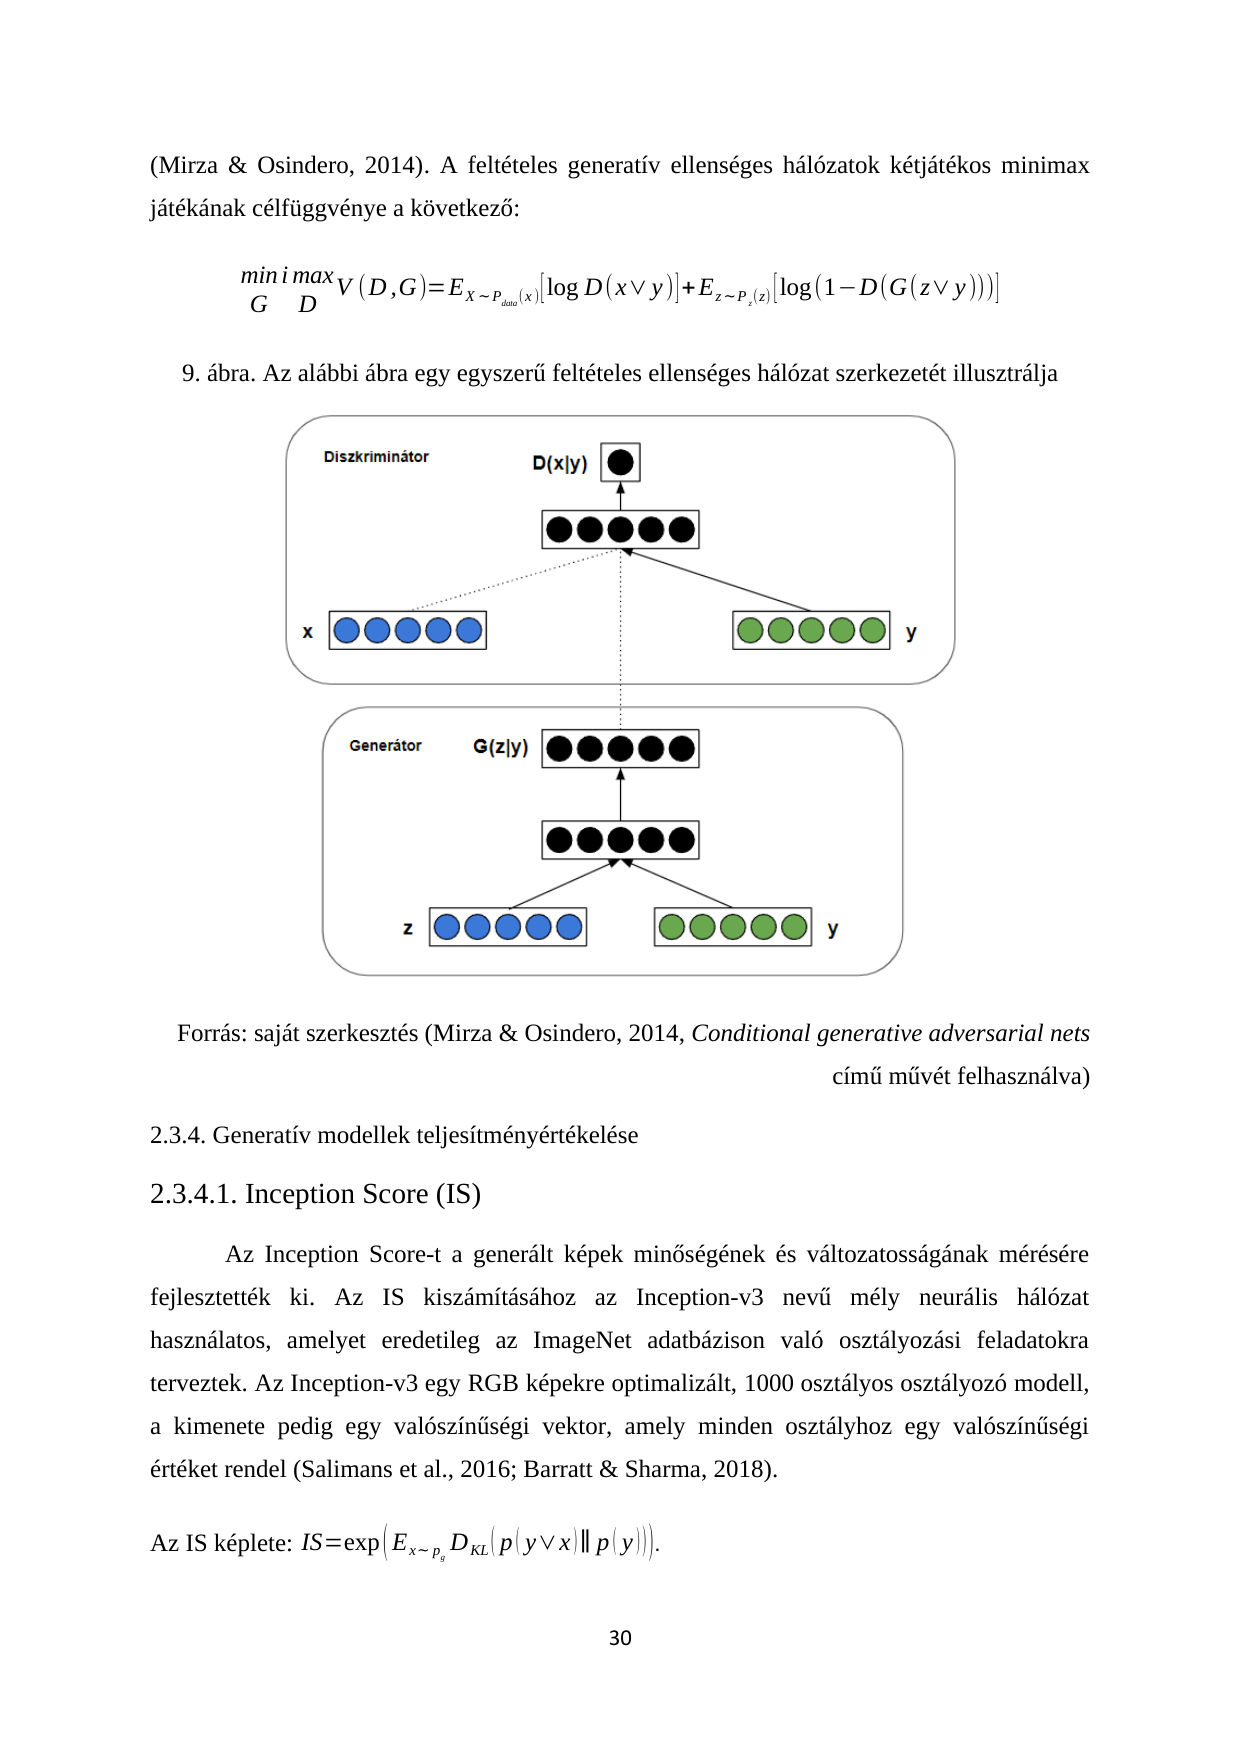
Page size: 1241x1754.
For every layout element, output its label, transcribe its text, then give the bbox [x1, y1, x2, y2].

picture [278, 411, 962, 979]
subtitle 2.3.4. Generatív modellek teljesítményértékelése [150, 1121, 1090, 1149]
text Forrás: saját szerkesztés (Mirza & Osindero, 2014, Conditional generative adversarial nets című művét felhasználva) [150, 1018, 1090, 1089]
text Az Inception Score-t a generált képek minőségének és változatosságának mérésére fejlesztették ki. Az IS kiszámításához az Inception-v3 nevű mély neurális hálózat használatos, amelyet eredetileg az ImageNet adatbázison való osztályozási feladatokra terveztek. Az Inception-v3 egy RGB képekre optimalizált, 1000 osztályos osztályozó modell, a kimenete pedig egy valószínűségi vektor, amely minden osztályhoz egy valószínűségi értéket rendel (Salimans et al., 2016; Barratt & Sharma, 2018). [150, 1239, 1090, 1483]
subtitle 2.3.4.1. Inception Score (IS) [150, 1176, 1090, 1210]
text 9. ábra. Az alábbi ábra egy egyszerű feltételes ellenséges hálózat szerkezetét illusztrálja [150, 358, 1090, 386]
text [150, 150, 1090, 222]
text Az IS képlete: . [150, 1523, 1090, 1563]
